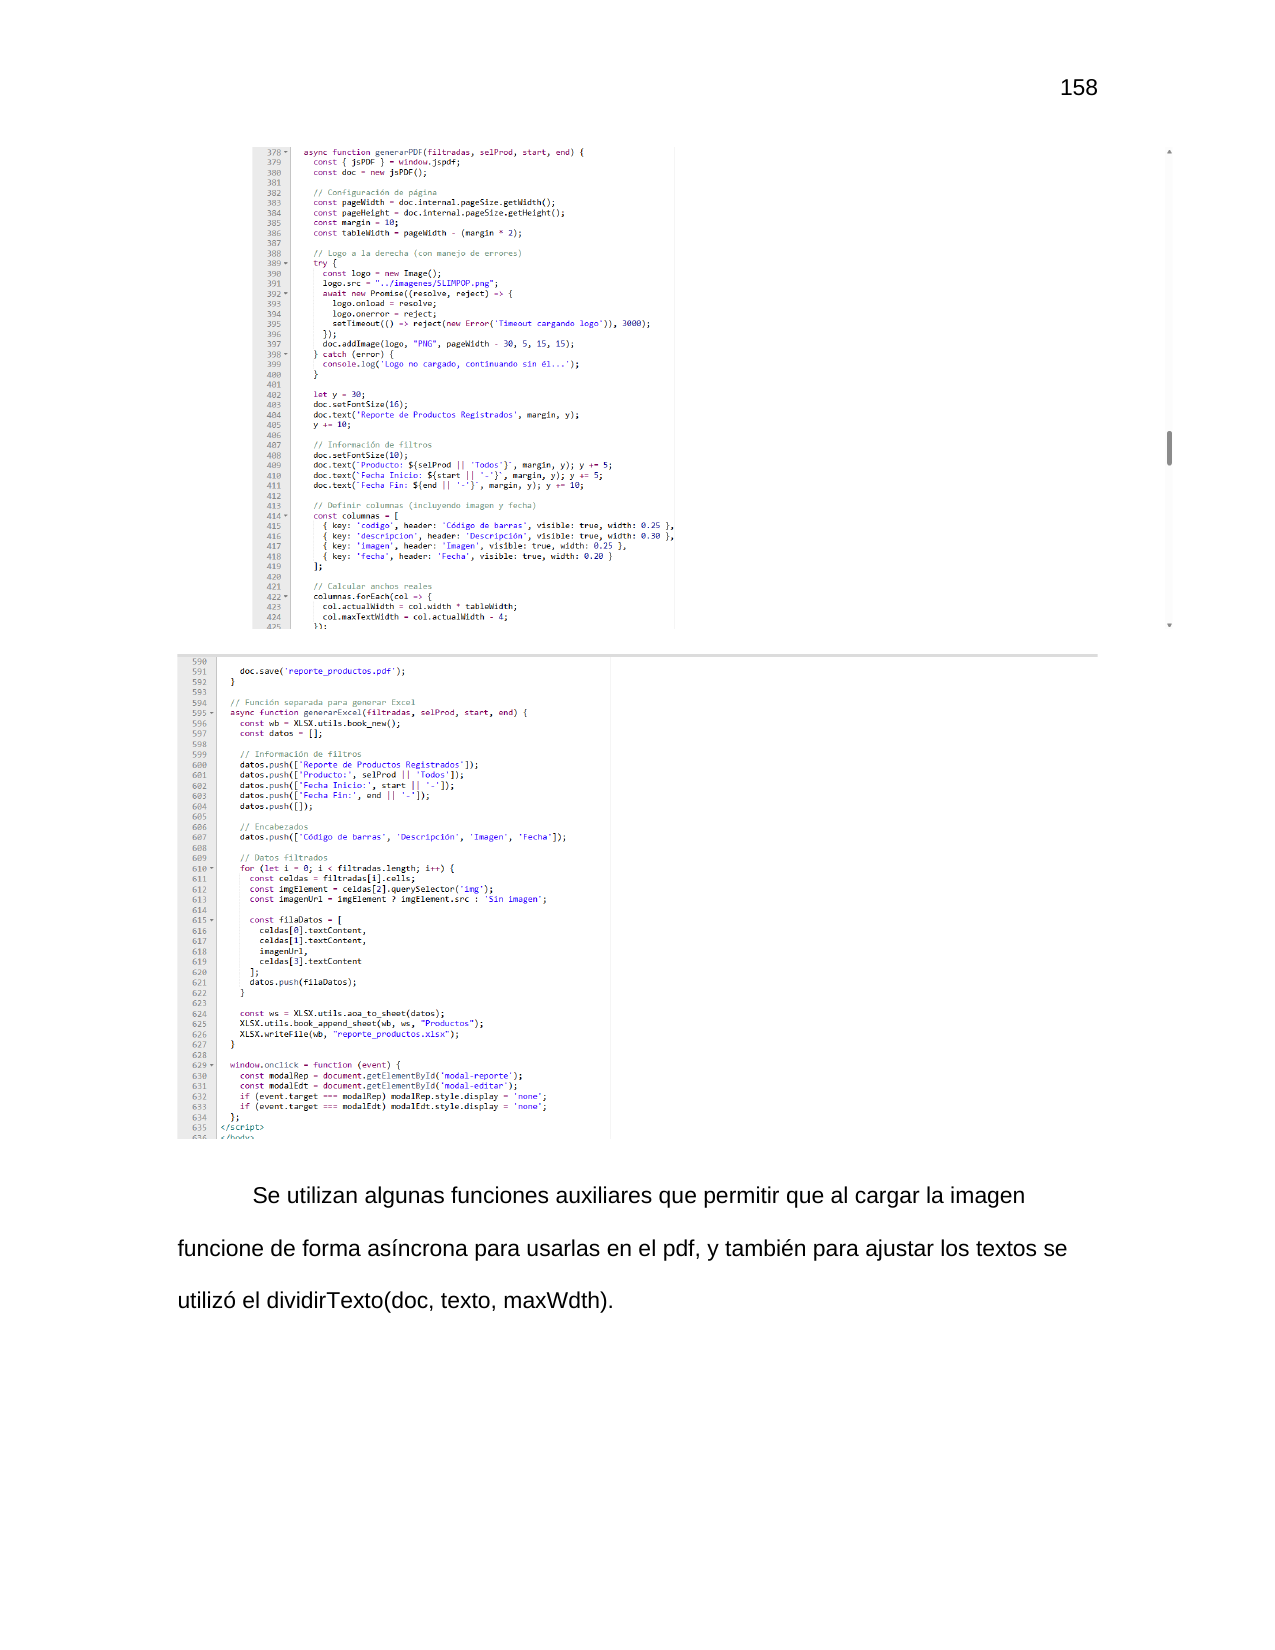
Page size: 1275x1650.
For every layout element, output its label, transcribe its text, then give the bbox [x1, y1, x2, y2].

picture [177, 654, 1098, 1139]
text Se utilizan algunas funciones auxiliares que permitir que al cargar la imagen funcione de forma asíncrona para usarlas en el pdf, y también para ajustar los textos se utilizó el dividirTexto(doc, texto, maxWdth). [177, 1182, 1098, 1313]
picture [252, 147, 1173, 629]
